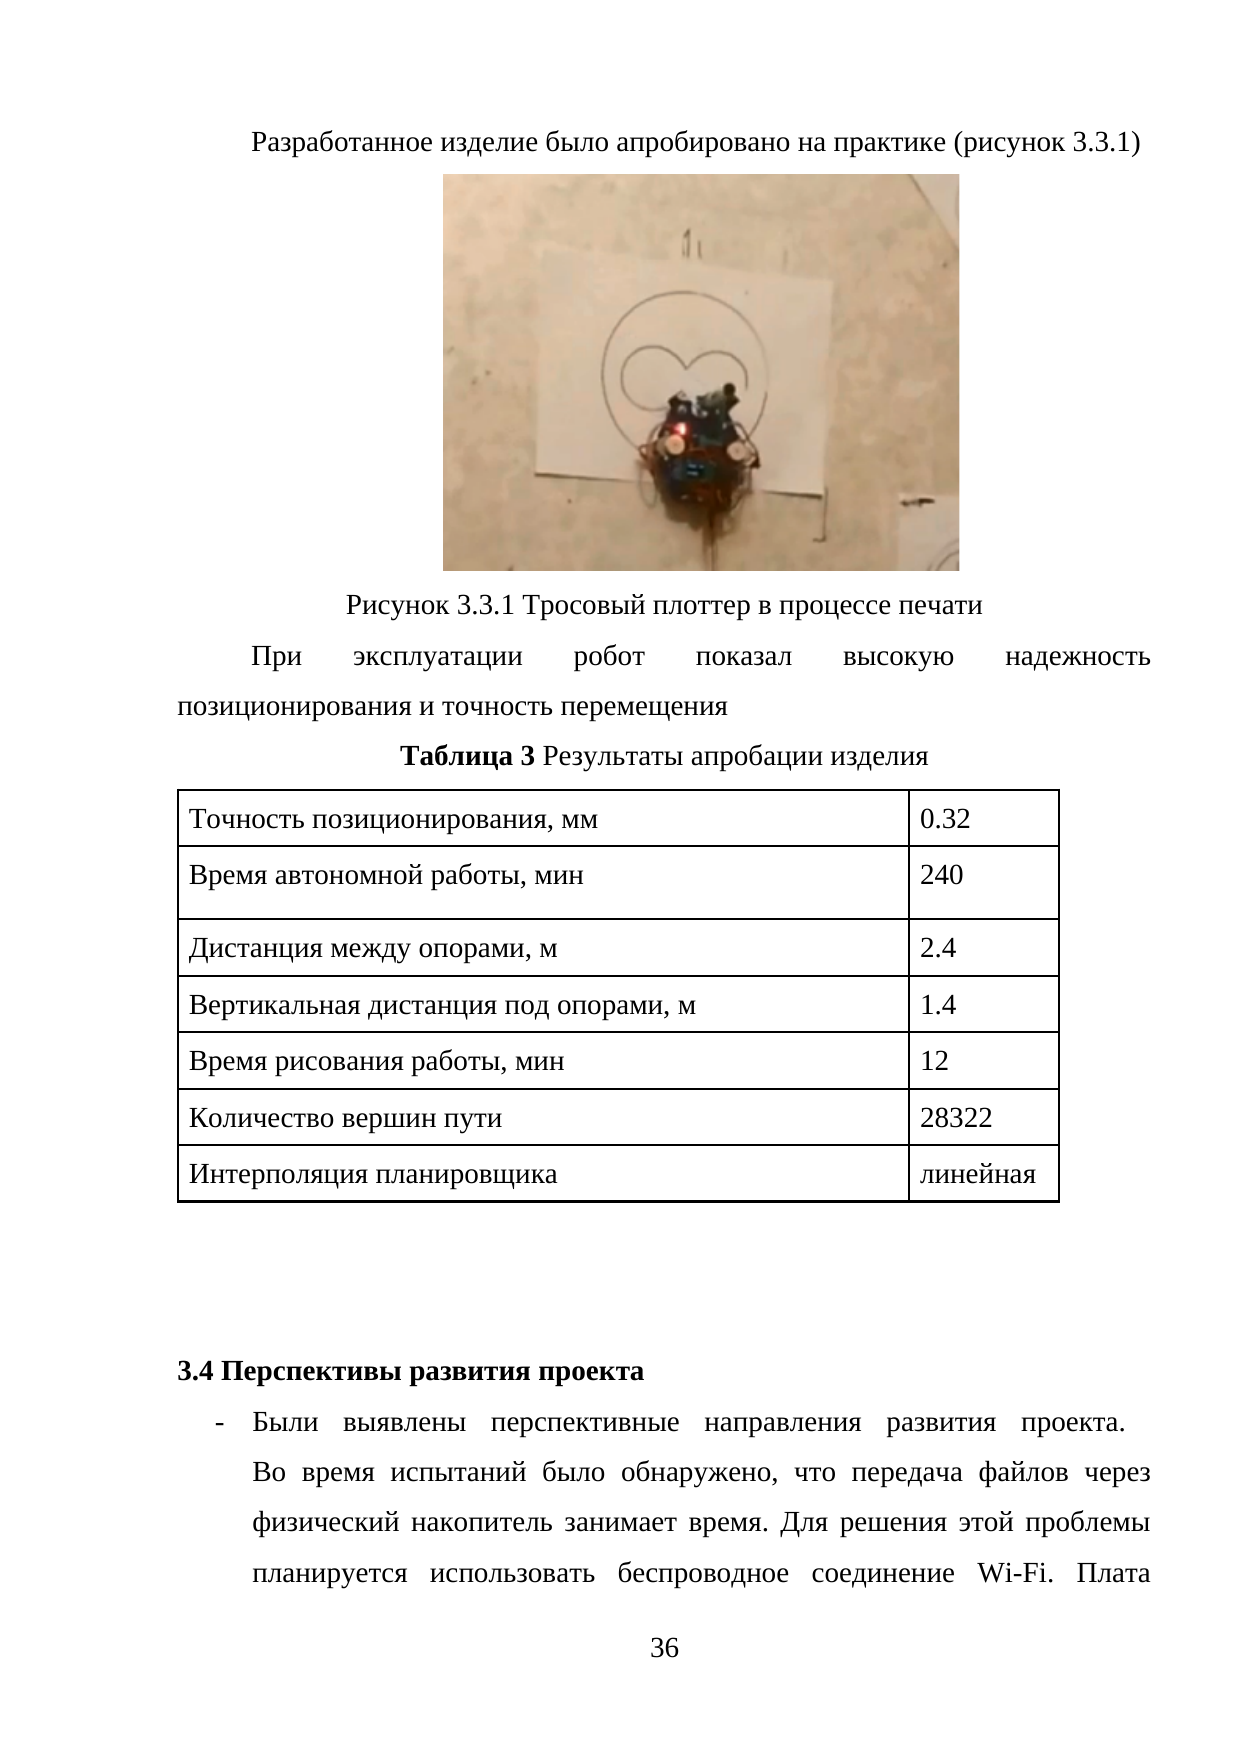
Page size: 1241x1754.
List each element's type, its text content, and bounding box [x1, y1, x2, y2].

text Разработанное изделие было апробировано на практике (рисунок 3.3.1) [177, 124, 1152, 157]
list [214, 1404, 1152, 1588]
table_header 0.32 [910, 791, 1058, 845]
table_cell 28322 [910, 1090, 1058, 1144]
table_cell Время рисования работы, мин [179, 1033, 908, 1087]
table_cell Время автономной работы, мин [179, 847, 908, 918]
table_cell 2.4 [910, 920, 1058, 974]
text При эксплуатации робот показал высокую надежность позиционирования и точность перемещения [177, 638, 1152, 721]
table_cell 240 [910, 847, 1058, 918]
table_cell Интерполяция планировщика [179, 1146, 908, 1200]
table_cell Дистанция между опорами, м [179, 920, 908, 974]
table_cell Количество вершин пути [179, 1090, 908, 1144]
table_cell линейная [910, 1146, 1058, 1200]
table_header Точность позиционирования, мм [179, 791, 908, 845]
table_cell Вертикальная дистанция под опорами, м [179, 977, 908, 1031]
text 3.4 Перспективы развития проекта [177, 1353, 1152, 1387]
text Таблица 3 Результаты апробации изделия [177, 738, 1152, 772]
text Рисунок 3.3.1 Тросовый плоттер в процессе печати [177, 587, 1152, 621]
picture [443, 174, 960, 571]
table_cell 12 [910, 1033, 1058, 1087]
table_cell 1.4 [910, 977, 1058, 1031]
